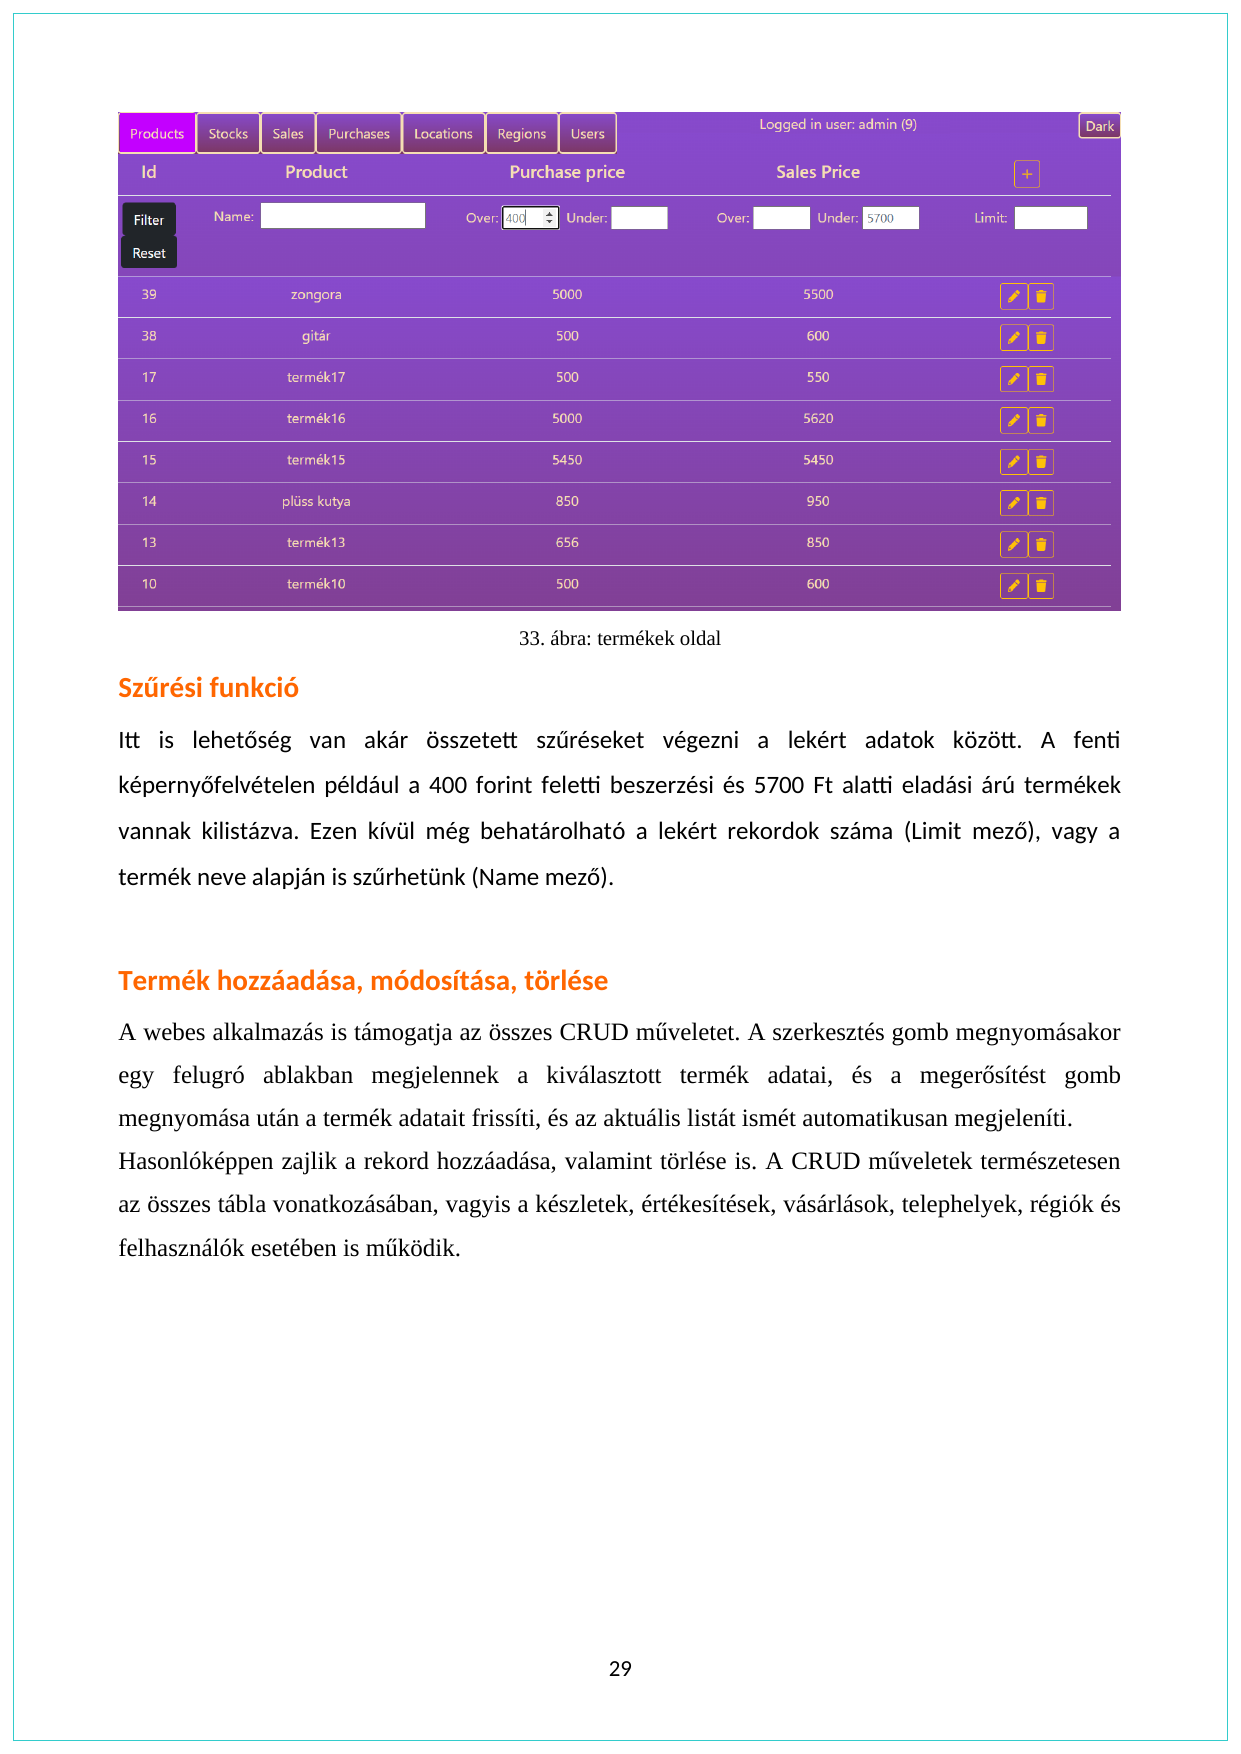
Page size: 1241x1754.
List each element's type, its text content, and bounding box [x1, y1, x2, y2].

subtitle Szűrési funkció [118, 669, 1122, 704]
text Itt is lehetőség van akár összetett szűréseket végezni a lekért adatok között. A fenti képernyőfelvételen például a 400 forint feletti beszerzési és 5700 Ft alatti eladási árú termékek vannak kilistázva. Ezen kívül még behatárolható a lekért rekordok száma (Limit mező), vagy a termék neve alapján is szűrhetünk (Name mező). [118, 724, 1122, 892]
text Hasonlóképpen zajlik a rekord hozzáadása, valamint törlése is. A CRUD műveletek természetesen az összes tábla vonatkozásában, vagyis a készletek, értékesítések, vásárlások, telephelyek, régiók és felhasználók esetében is működik. [118, 1146, 1122, 1261]
text 33. ábra: termékek oldal [118, 626, 1122, 650]
picture [118, 112, 1121, 611]
subtitle Termék hozzáadása, módosítása, törlése [118, 962, 1122, 998]
text A webes alkalmazás is támogatja az összes CRUD műveletet. A szerkesztés gomb megnyomásakor egy felugró ablakban megjelennek a kiválasztott termék adatai, és a megerősítést gomb megnyomása után a termék adatait frissíti, és az aktuális listát ismét automatikusan megjeleníti. [118, 1017, 1122, 1132]
